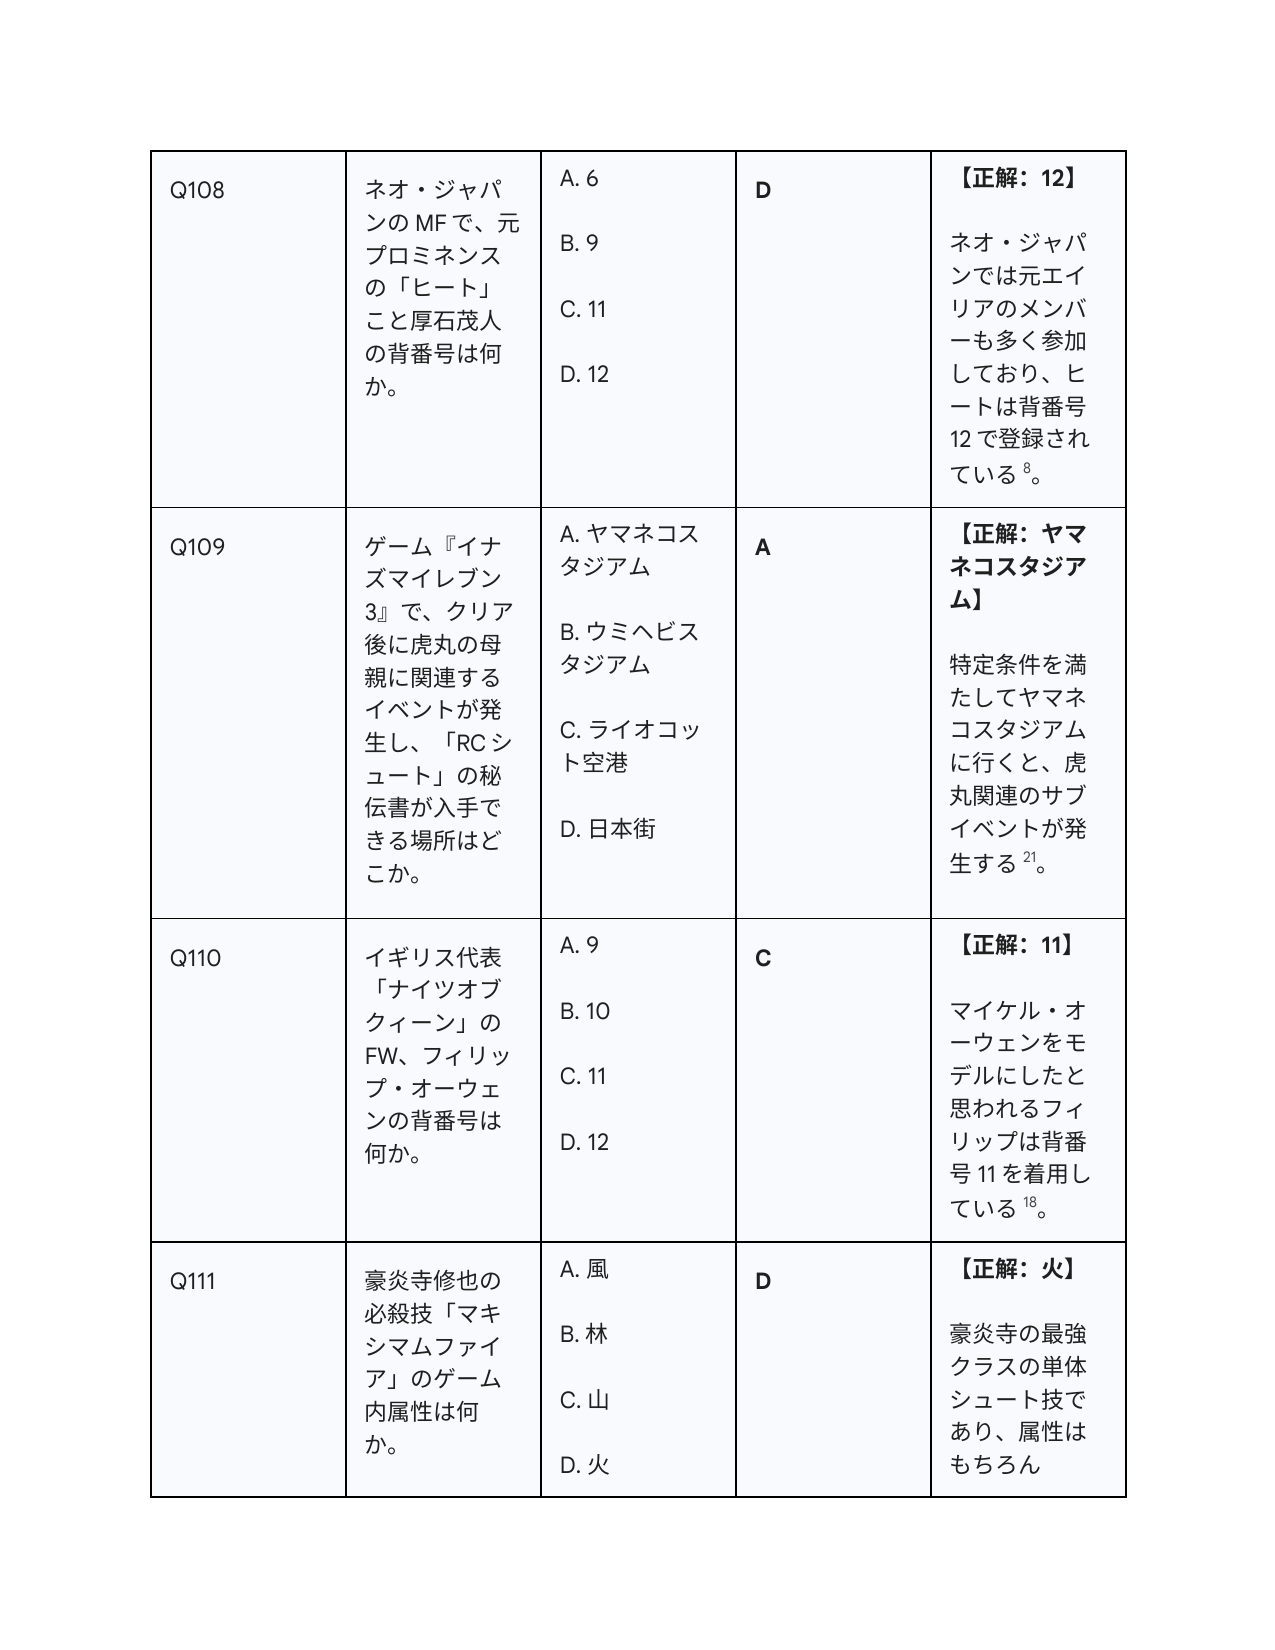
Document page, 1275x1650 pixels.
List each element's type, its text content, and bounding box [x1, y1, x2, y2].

table_cell A. 6 B. 9 C. 11 D. 12 [542, 152, 735, 506]
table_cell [932, 1243, 1125, 1496]
table_cell Q110 [152, 919, 345, 1241]
table_cell 【正解：11】 マイケル・オーウェンをモデルにしたと思われるフィリップは背番号11を着用している18。 [932, 919, 1125, 1241]
table_cell C [737, 919, 930, 1241]
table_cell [347, 1243, 540, 1496]
table_cell イギリス代表「ナイツオブクィーン」のFW、フィリップ・オーウェンの背番号は何か。 [347, 919, 540, 1241]
table_cell Q109 [152, 508, 345, 917]
table_cell ゲーム『イナズマイレブン3』で、クリア後に虎丸の母親に関連するイベントが発生し、「RCシュート」の秘伝書が入手できる場所はどこか。 [347, 508, 540, 917]
table_cell Q111 [152, 1243, 345, 1496]
table_cell 【正解：12】 ネオ・ジャパンでは元エイリアのメンバーも多く参加しており、ヒートは背番号12で登録されている8。 [932, 152, 1125, 506]
table_cell A. ヤマネコスタジアム B. ウミヘビスタジアム C. ライオコット空港 D. 日本街 [542, 508, 735, 917]
table_cell A [737, 508, 930, 917]
table_cell A. 9 B. 10 C. 11 D. 12 [542, 919, 735, 1241]
table_cell A. 風 B. 林 C. 山 D. 火 [542, 1243, 735, 1496]
table_cell Q108 [152, 152, 345, 506]
table_cell 【正解：ヤマネコスタジアム】 特定条件を満たしてヤマネコスタジアムに行くと、虎丸関連のサブイベントが発生する21。 [932, 508, 1125, 917]
table_cell D [737, 152, 930, 506]
table_cell ネオ・ジャパンのMFで、元プロミネンスの「ヒート」こと厚石茂人の背番号は何か。 [347, 152, 540, 506]
table_cell D [737, 1243, 930, 1496]
